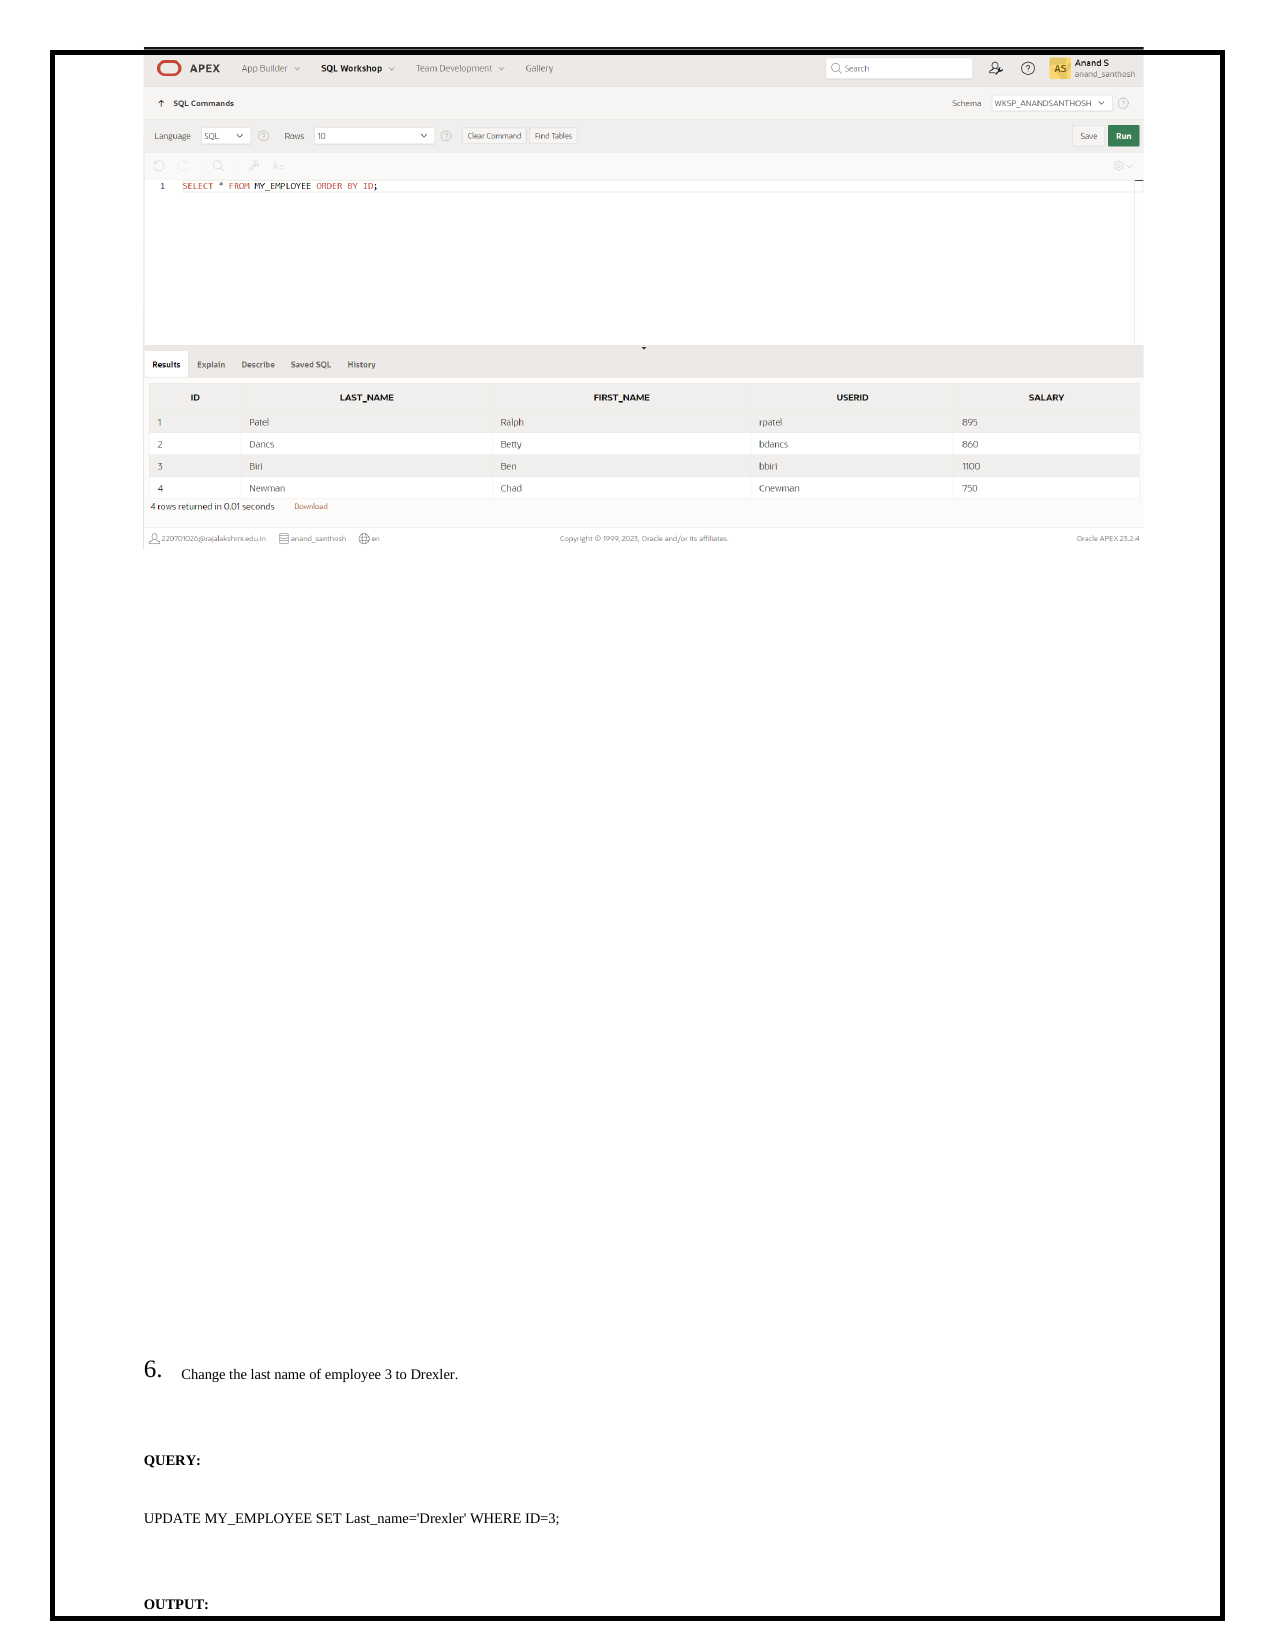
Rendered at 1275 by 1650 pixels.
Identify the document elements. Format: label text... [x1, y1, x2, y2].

list Change the last name of employee 3 to Drexler. [144, 1354, 1144, 1382]
text OUTPUT: [144, 1584, 1144, 1612]
text QUERY: [144, 1440, 1144, 1469]
text UPDATE MY_EMPLOYEE SET Last_name='Drexler' WHERE ID=3; [144, 1497, 1144, 1526]
picture [143, 55, 1144, 549]
